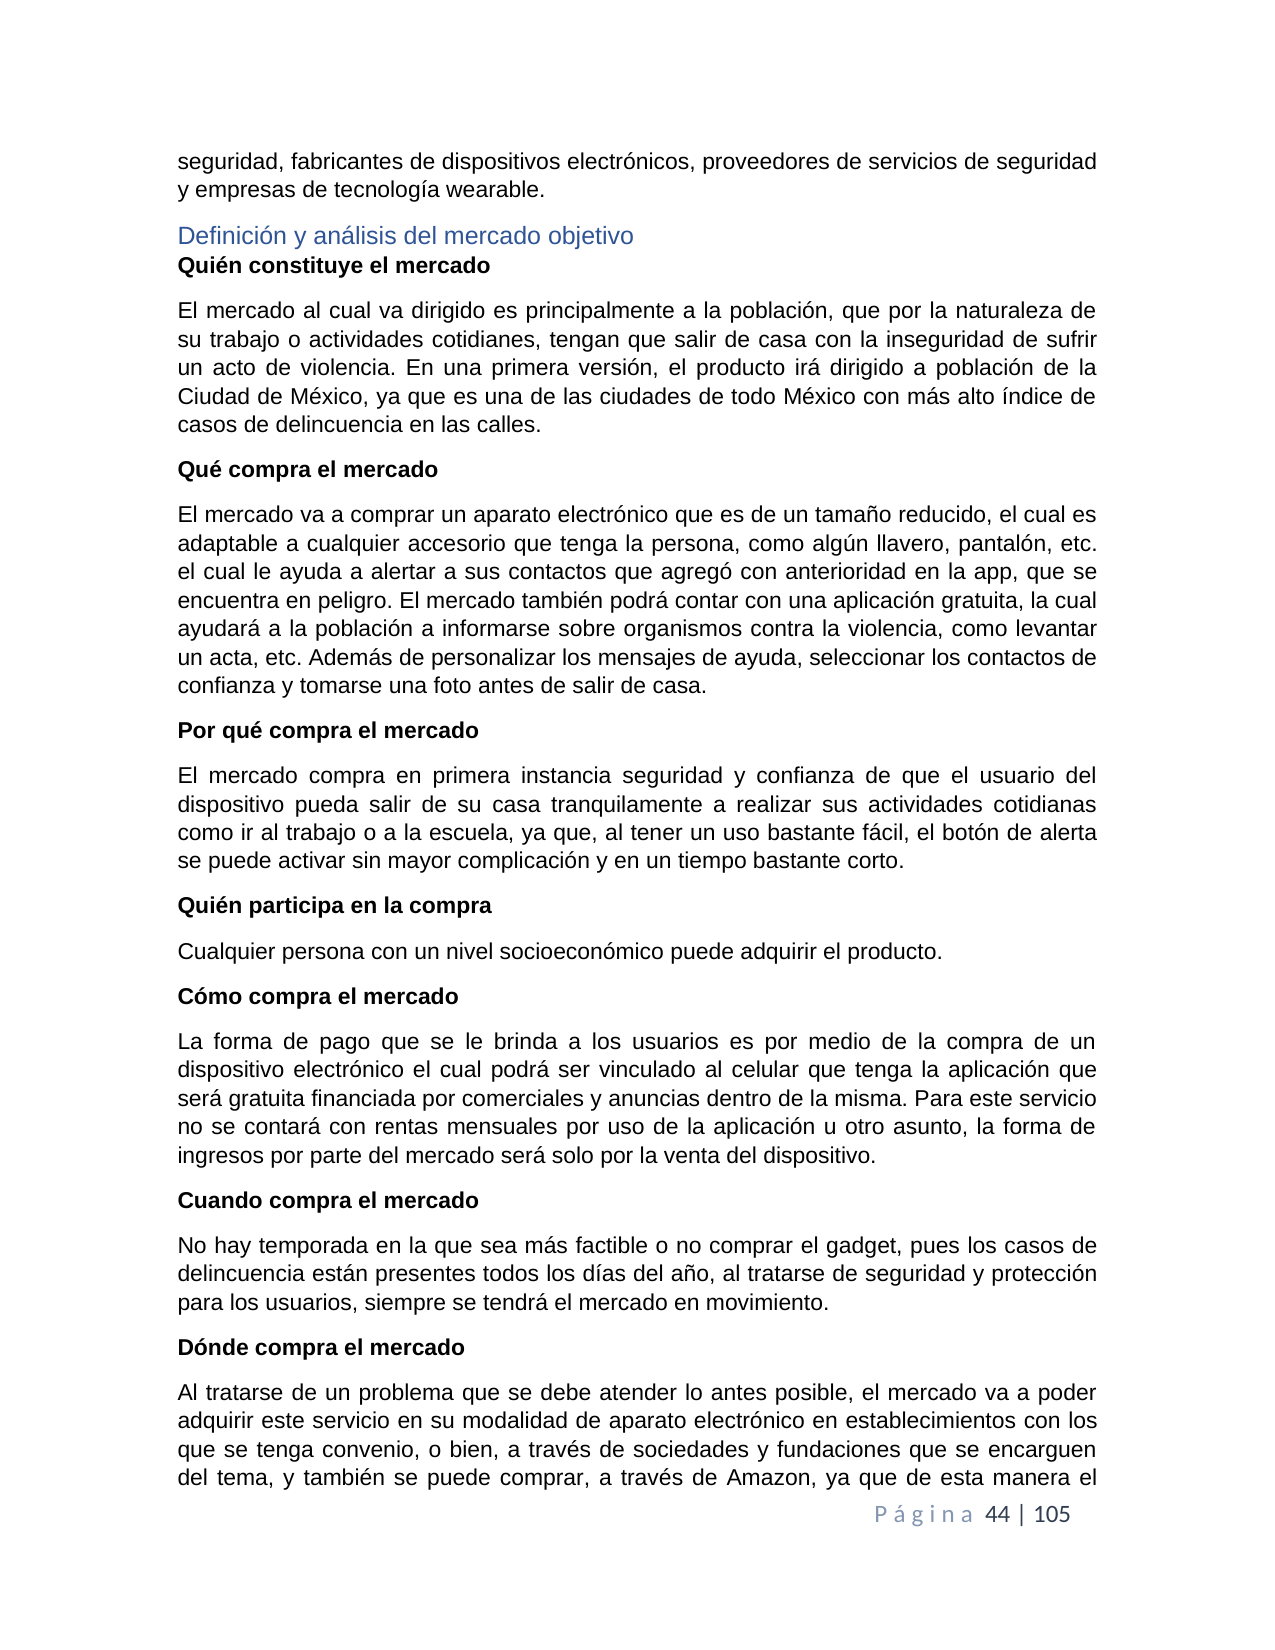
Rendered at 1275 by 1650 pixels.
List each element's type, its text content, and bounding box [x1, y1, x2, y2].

text El mercado va a comprar un aparato electrónico que es de un tamaño reducido, el cual es adaptable a cualquier accesorio que tenga la persona, como algún llavero, pantalón, etc. el cual le ayuda a alertar a sus contactos que agregó con anterioridad en la app, que se encuentra en peligro. El mercado también podrá contar con una aplicación gratuita, la cual ayudará a la población a informarse sobre organismos contra la violencia, como levantar un acta, etc. Además de personalizar los mensajes de ayuda, seleccionar los contactos de confianza y tomarse una foto antes de salir de casa. [177, 501, 1098, 698]
text El mercado al cual va dirigido es principalmente a la población, que por la naturaleza de su trabajo o actividades cotidianes, tengan que salir de casa con la inseguridad de sufrir un acto de violencia. En una primera versión, el producto irá dirigido a población de la Ciudad de México, ya que es una de las ciudades de todo México con más alto índice de casos de delincuencia en las calles. [177, 297, 1098, 437]
text La forma de pago que se le brinda a los usuarios es por medio de la compra de un dispositivo electrónico el cual podrá ser vinculado al celular que tenga la aplicación que será gratuita financiada por comerciales y anuncias dentro de la misma. Para este servicio no se contará con rentas mensuales por uso de la aplicación u otro asunto, la forma de ingresos por parte del mercado será solo por la venta del dispositivo. [177, 1028, 1098, 1168]
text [177, 148, 1098, 202]
subtitle Definición y análisis del mercado objetivo [177, 221, 1098, 250]
text No hay temporada en la que sea más factible o no comprar el gadget, pues los casos de delincuencia están presentes todos los días del año, al tratarse de seguridad y protección para los usuarios, siempre se tendrá el mercado en movimiento. [177, 1232, 1098, 1315]
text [177, 1379, 1098, 1491]
text Cualquier persona con un nivel socioeconómico puede adquirir el producto. [177, 938, 1098, 964]
text Cuando compra el mercado [177, 1187, 1098, 1213]
text Cómo compra el mercado [177, 983, 1098, 1009]
text Por qué compra el mercado [177, 717, 1098, 743]
text Qué compra el mercado [177, 456, 1098, 482]
text El mercado compra en primera instancia seguridad y confianza de que el usuario del dispositivo pueda salir de su casa tranquilamente a realizar sus actividades cotidianas como ir al trabajo o a la escuela, ya que, al tener un uso bastante fácil, el botón de alerta se puede activar sin mayor complicación y en un tiempo bastante corto. [177, 762, 1098, 874]
text Quién participa en la compra [177, 892, 1098, 919]
text Quién constituye el mercado [177, 252, 1098, 278]
text Dónde compra el mercado [177, 1334, 1098, 1360]
